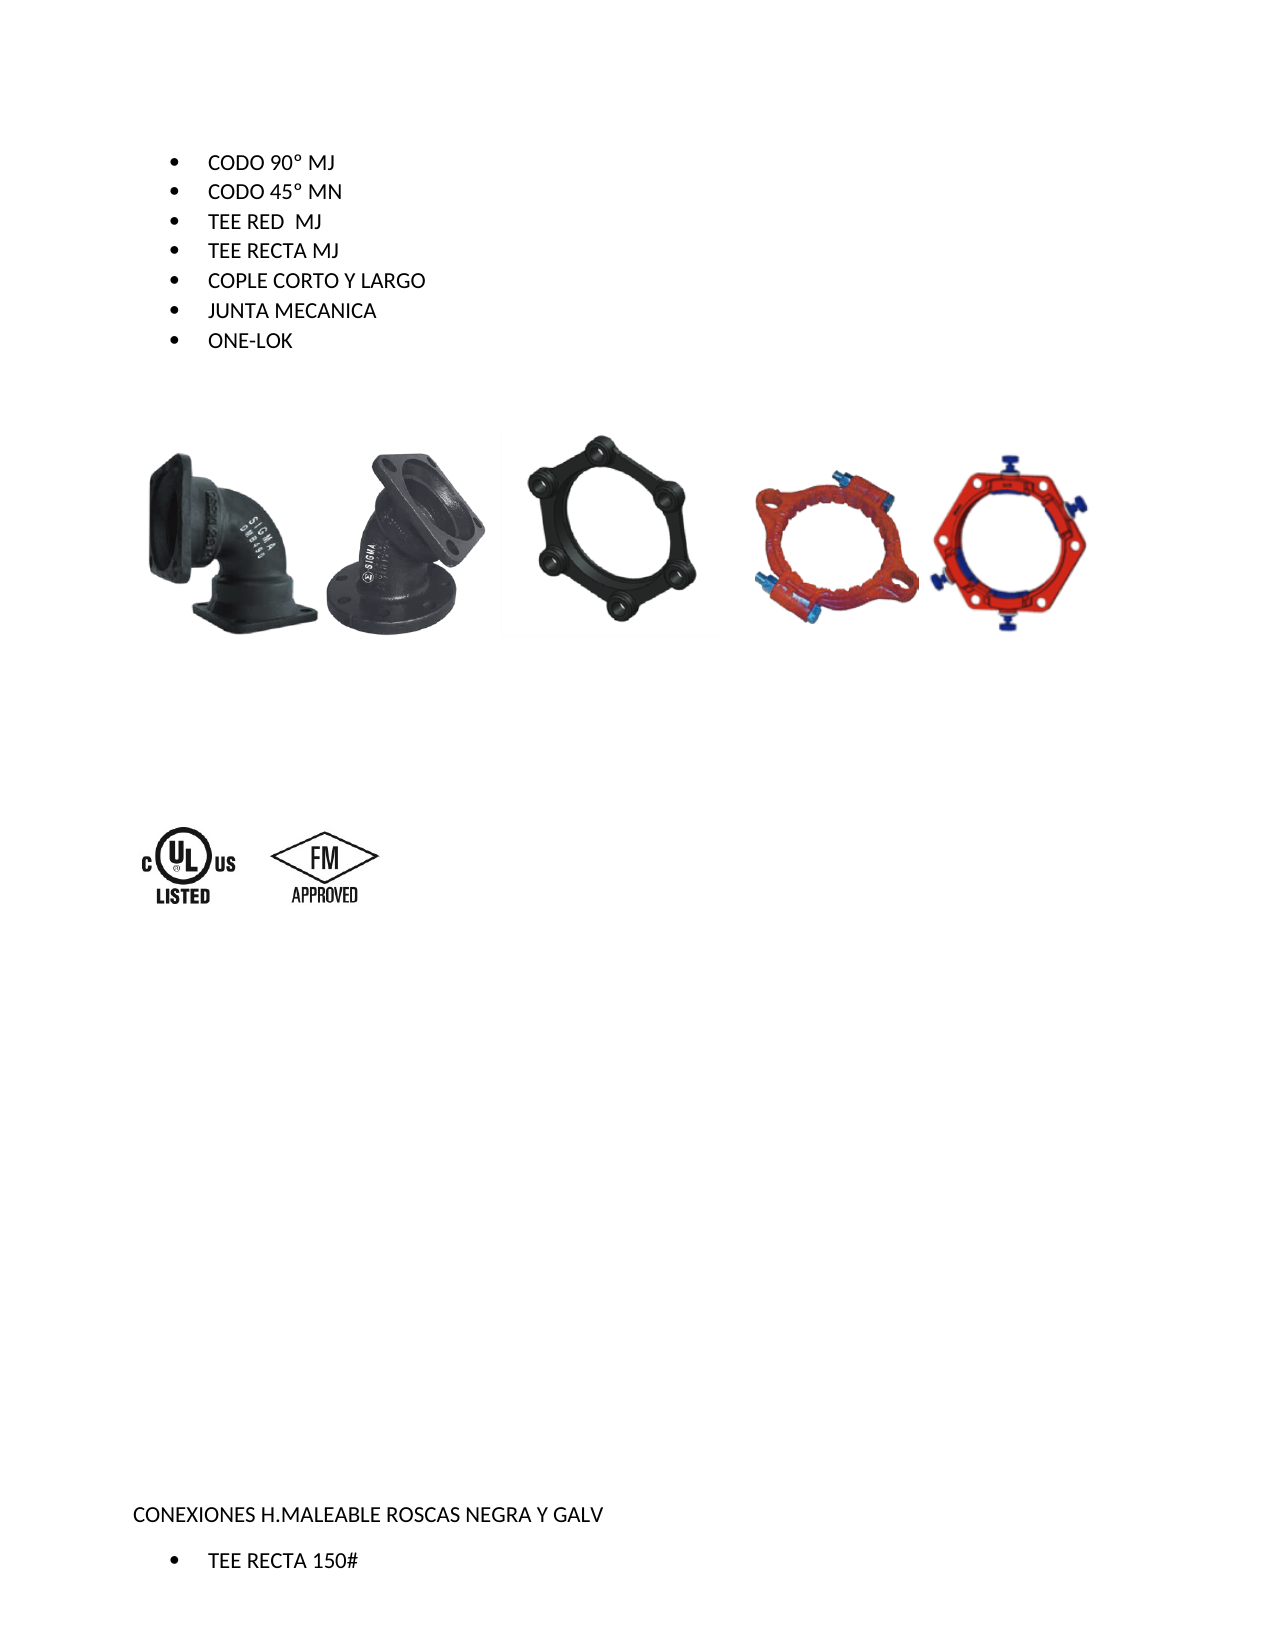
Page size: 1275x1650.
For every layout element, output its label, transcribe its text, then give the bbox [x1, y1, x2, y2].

list TEE RED MJ [170, 207, 1255, 235]
list TEE RECTA MJ [170, 237, 1255, 265]
list JUNTA MECANICA [170, 296, 1255, 324]
picture [132, 821, 388, 911]
list TEE RECTA 150# [170, 1547, 1255, 1575]
list COPLE CORTO Y LARGO [170, 266, 1255, 294]
list ONE-LOK [170, 326, 1255, 354]
picture [132, 427, 1092, 638]
list CODO 90º MJ [170, 148, 1255, 176]
text CONEXIONES H.MALEABLE ROSCAS NEGRA Y GALV [133, 1500, 1255, 1528]
list CODO 45º MN [170, 177, 1255, 205]
